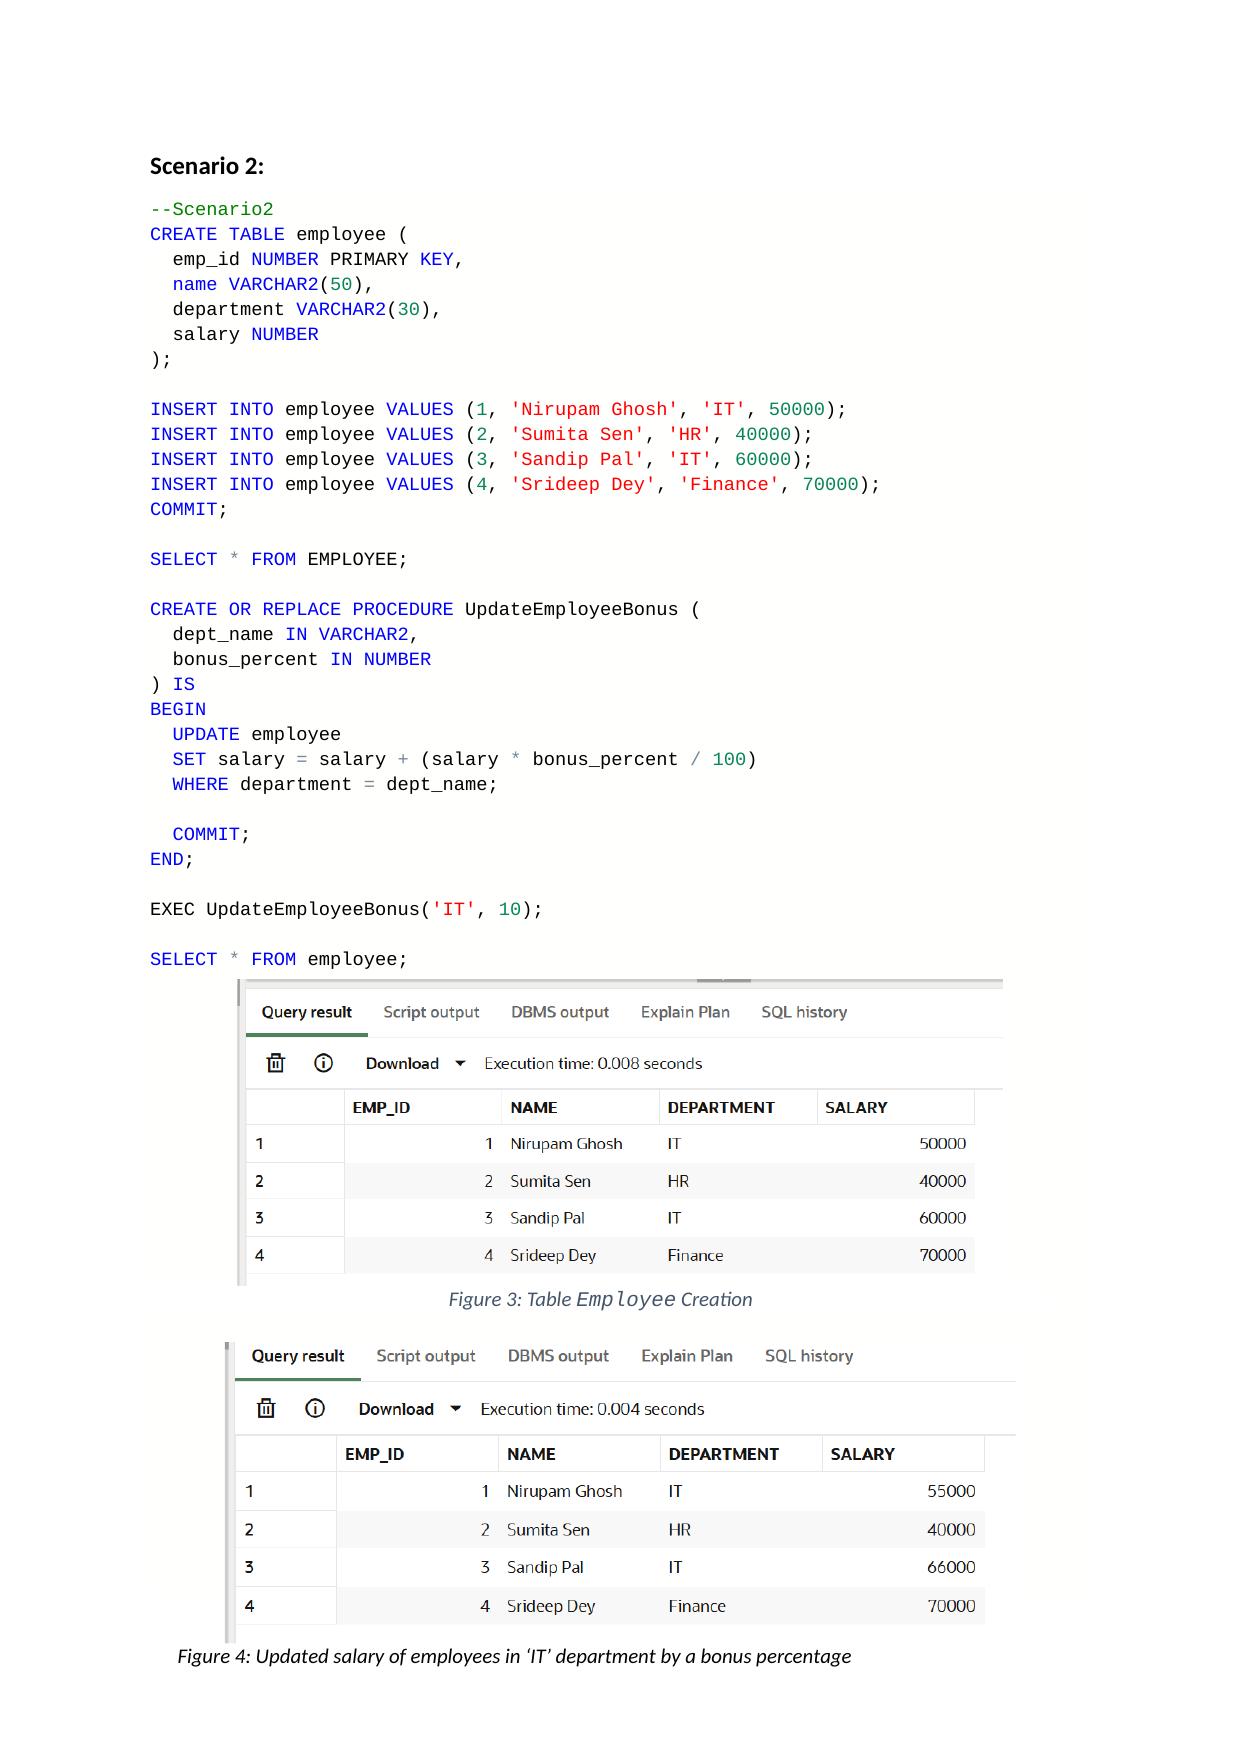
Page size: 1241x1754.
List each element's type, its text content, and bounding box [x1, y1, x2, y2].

text INSERT INTO employee VALUES (4, 'Srideep Dey', 'Finance', 70000); [150, 471, 1090, 496]
text WHERE department = dept_name; [150, 771, 1090, 796]
text name VARCHAR2(50), [150, 271, 1090, 296]
text dept_name IN VARCHAR2, [150, 621, 1090, 646]
picture [237, 979, 1003, 1285]
text SELECT * FROM EMPLOYEE; [150, 546, 1090, 571]
text INSERT INTO employee VALUES (2, 'Sumita Sen', 'HR', 40000); [150, 421, 1090, 446]
text CREATE OR REPLACE PROCEDURE UpdateEmployeeBonus ( [150, 596, 1090, 621]
text CREATE TABLE employee ( [150, 221, 1090, 246]
text bonus_percent IN NUMBER [150, 646, 1090, 671]
text department VARCHAR2(30), [150, 296, 1090, 321]
picture [224, 1342, 1016, 1643]
text INSERT INTO employee VALUES (3, 'Sandip Pal', 'IT', 60000); [150, 446, 1090, 471]
text Scenario 2: [150, 150, 1090, 181]
text ) IS [150, 671, 1090, 696]
text SELECT * FROM employee; [150, 946, 1090, 971]
text SET salary = salary + (salary * bonus_percent / 100) [150, 746, 1090, 771]
text UPDATE employee [150, 721, 1090, 746]
text salary NUMBER [150, 321, 1090, 346]
text BEGIN [150, 696, 1090, 721]
text COMMIT; [150, 821, 1090, 846]
text emp_id NUMBER PRIMARY KEY, [150, 246, 1090, 271]
text EXEC UpdateEmployeeBonus('IT', 10); [150, 896, 1090, 921]
text --Scenario2 [150, 196, 1090, 221]
text ); [150, 346, 1090, 371]
text END; [150, 846, 1090, 871]
text COMMIT; [150, 496, 1090, 521]
text INSERT INTO employee VALUES (1, 'Nirupam Ghosh', 'IT', 50000); [150, 396, 1090, 421]
